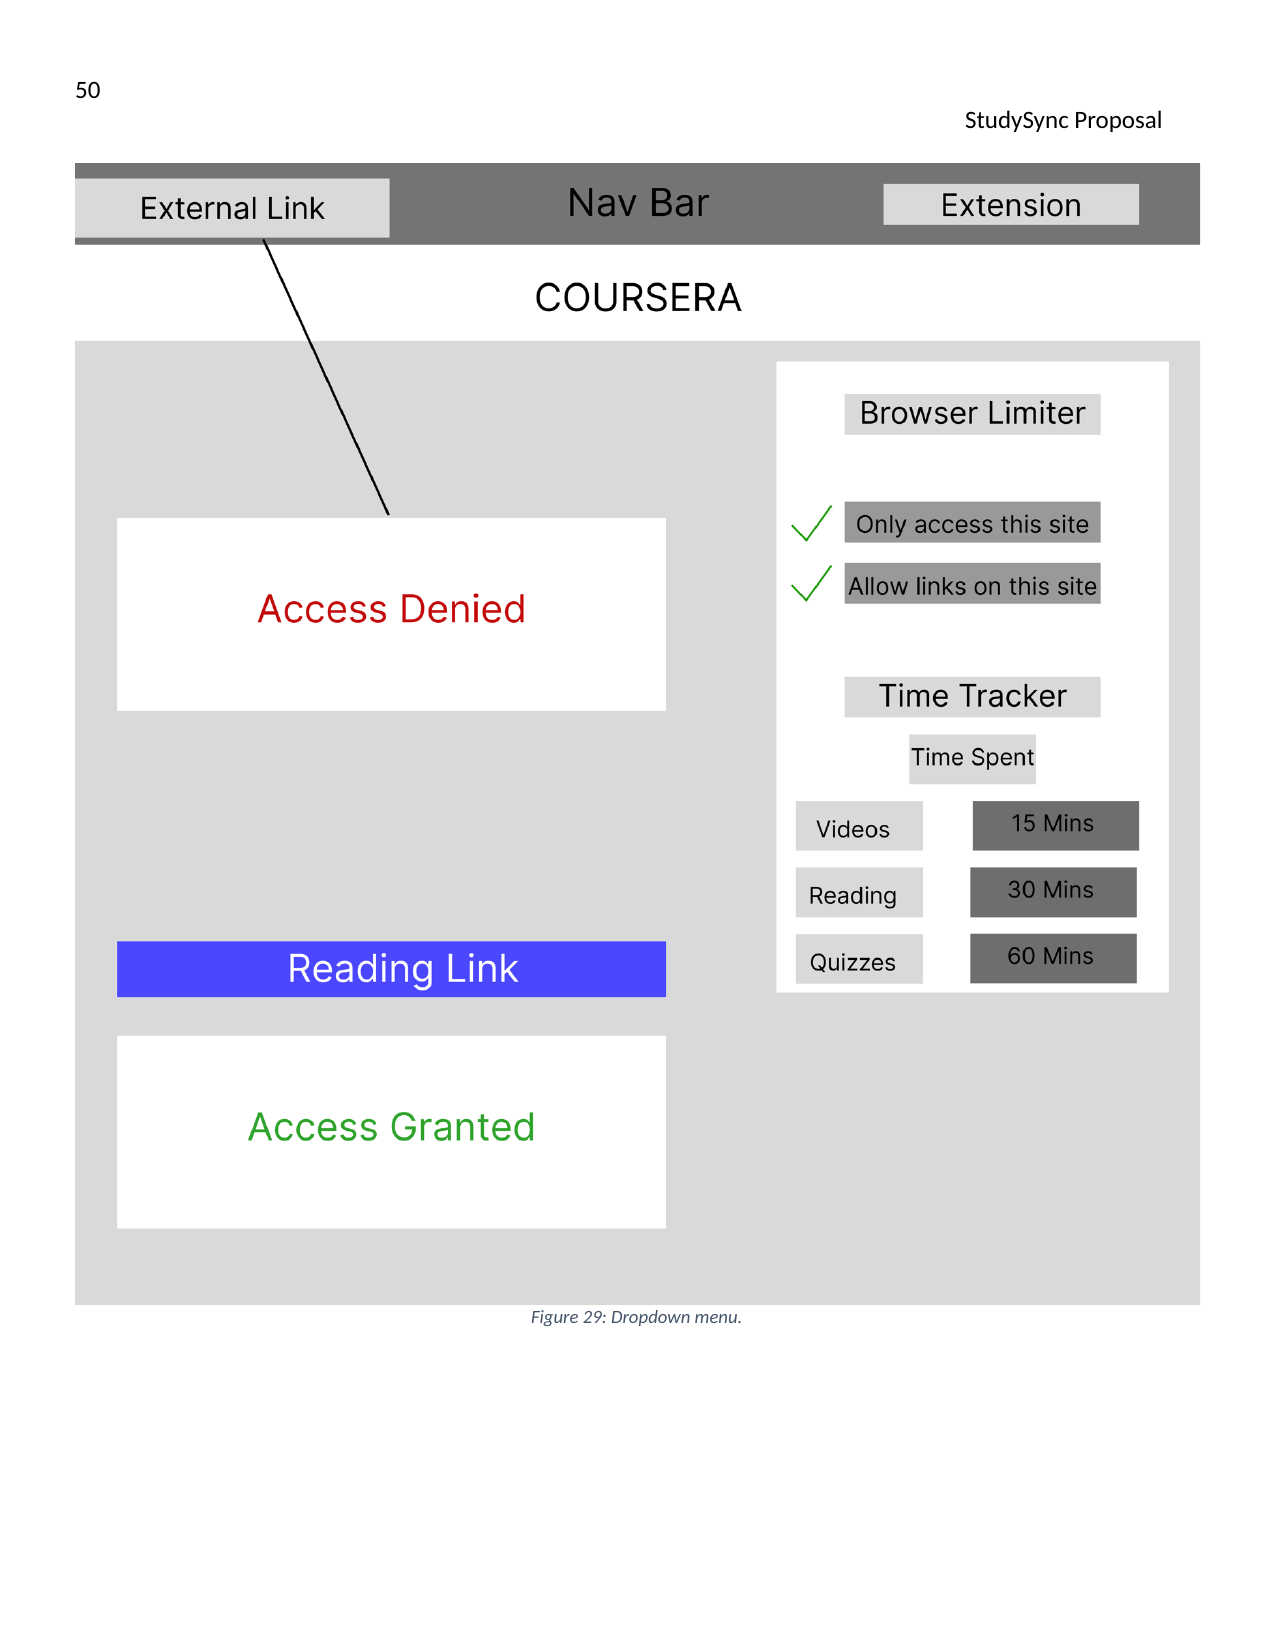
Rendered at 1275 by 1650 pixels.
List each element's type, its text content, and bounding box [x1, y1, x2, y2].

picture [75, 163, 1200, 1305]
